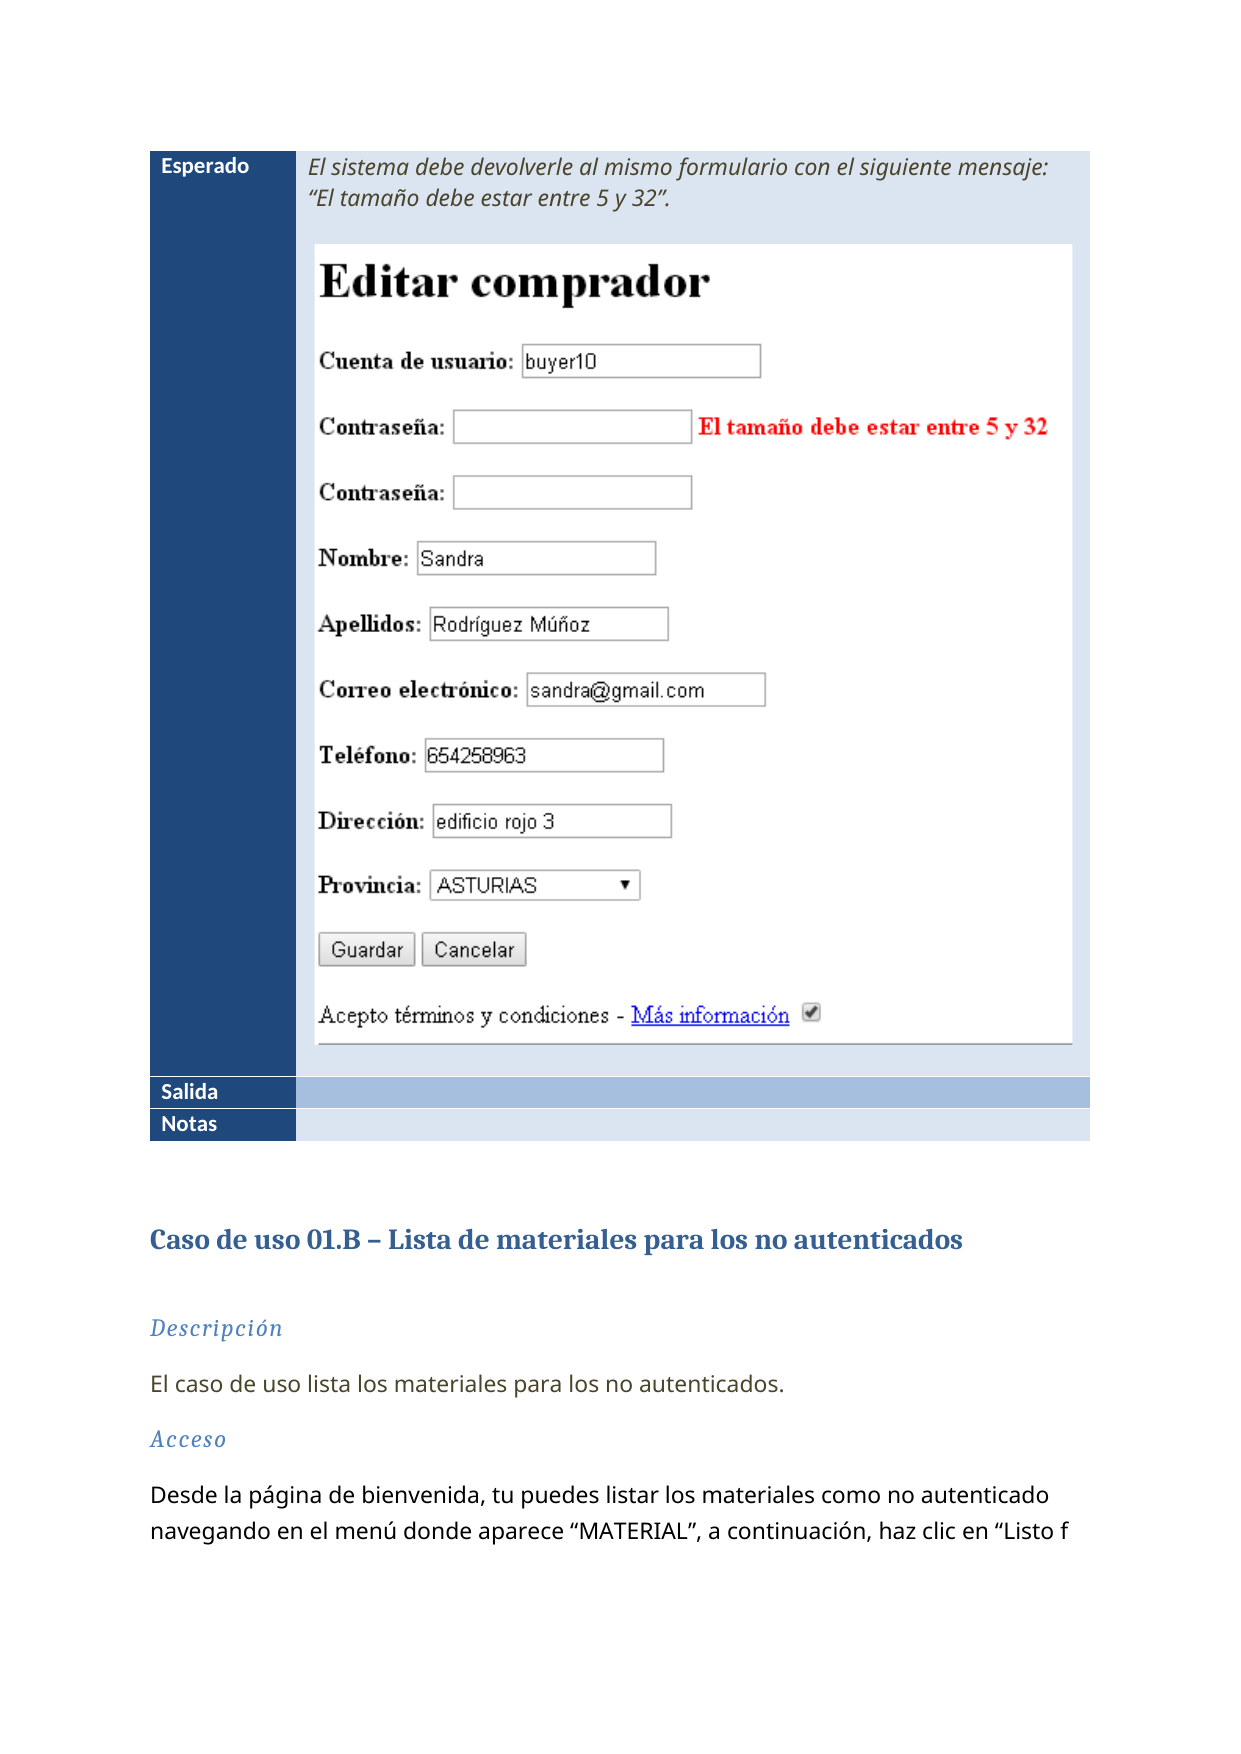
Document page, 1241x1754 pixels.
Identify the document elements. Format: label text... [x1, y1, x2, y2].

table_cell Salida [150, 1077, 296, 1108]
subtitle Caso de uso 01.B – Lista de materiales para los no autenticados [150, 1223, 1090, 1256]
picture [314, 244, 1073, 1045]
table_cell [296, 1109, 1090, 1141]
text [150, 1479, 1090, 1546]
subtitle Descripción [150, 1314, 1090, 1343]
subtitle Acceso [150, 1425, 1090, 1454]
table_cell El sistema debe devolverle al mismo formulario con el siguiente mensaje: “El tamaño debe estar entre 5 y 32”. [296, 151, 1090, 1076]
table_cell Esperado [150, 151, 296, 1076]
table_cell [296, 1077, 1090, 1108]
table_cell Notas [150, 1109, 296, 1141]
text El caso de uso lista los materiales para los no autenticados. [150, 1368, 1090, 1399]
